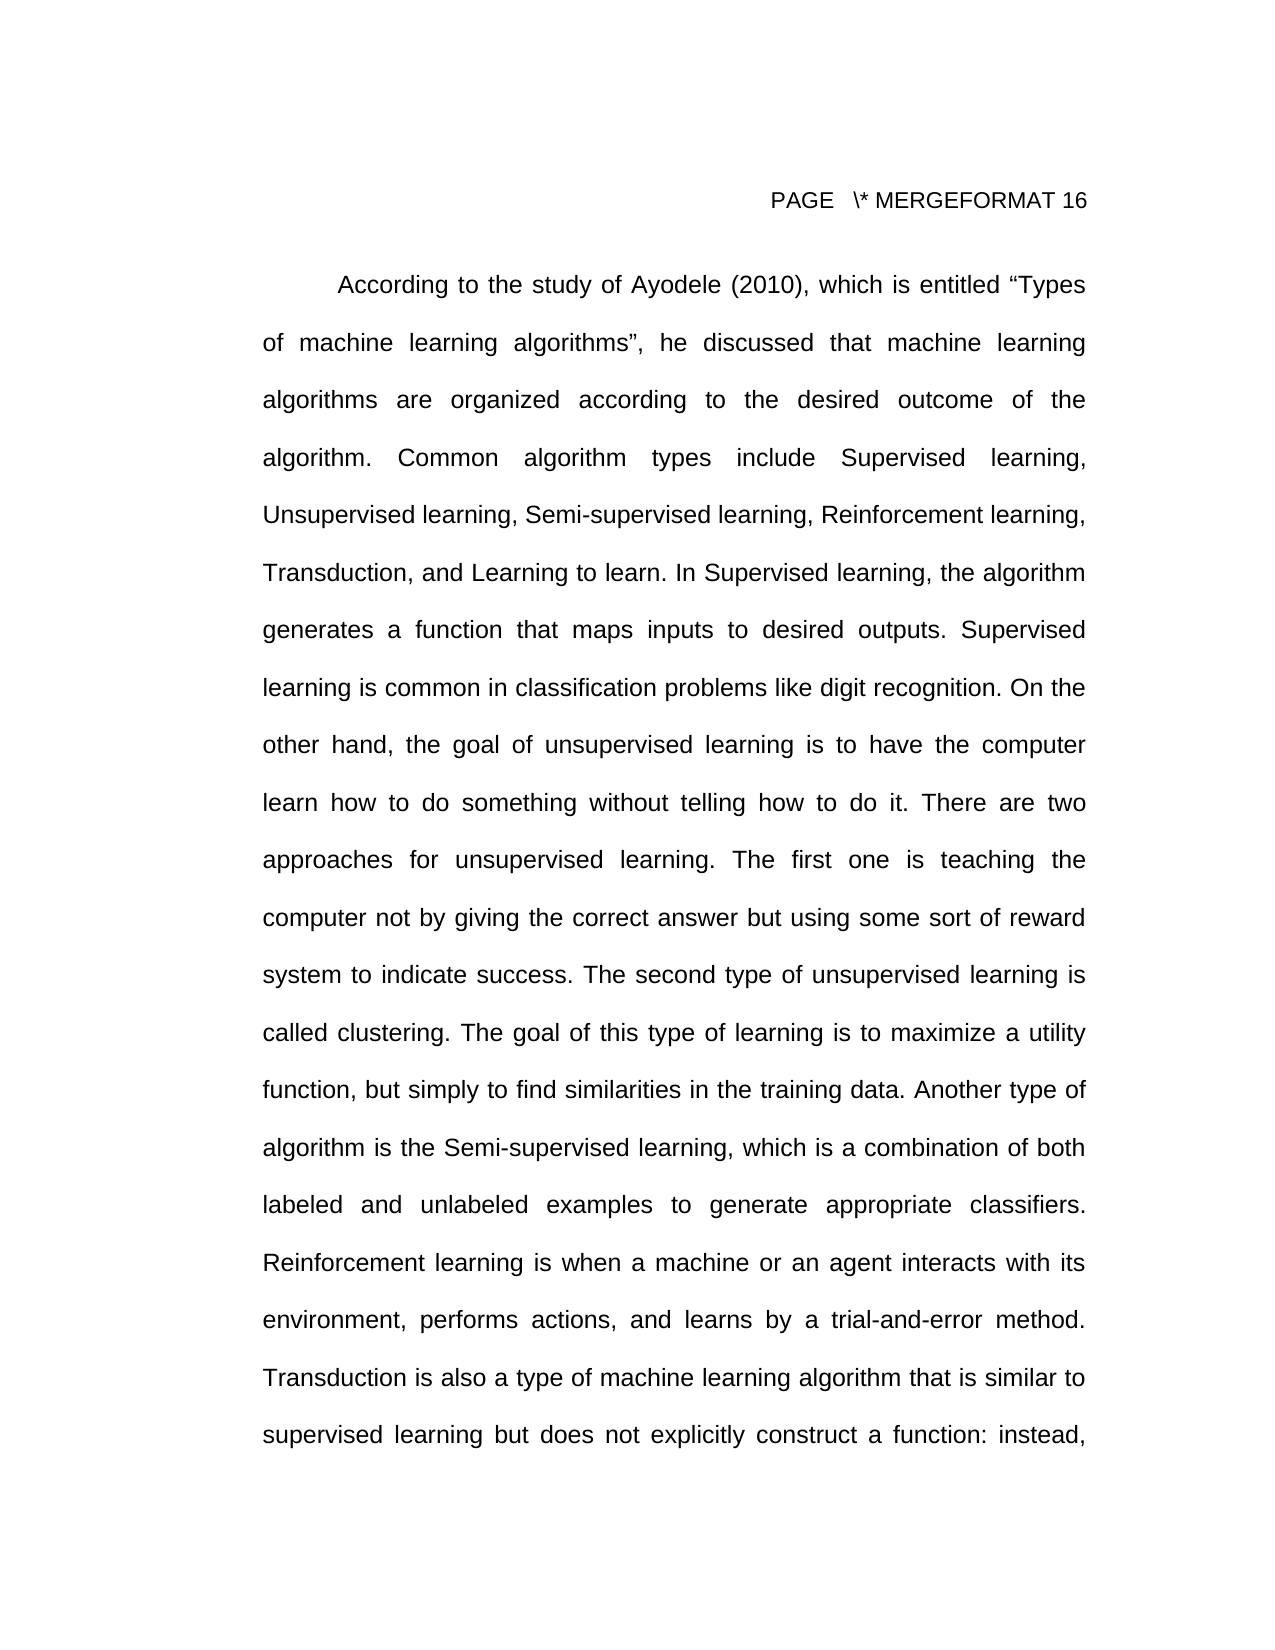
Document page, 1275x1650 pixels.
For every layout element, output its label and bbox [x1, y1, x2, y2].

text [262, 270, 1087, 1449]
